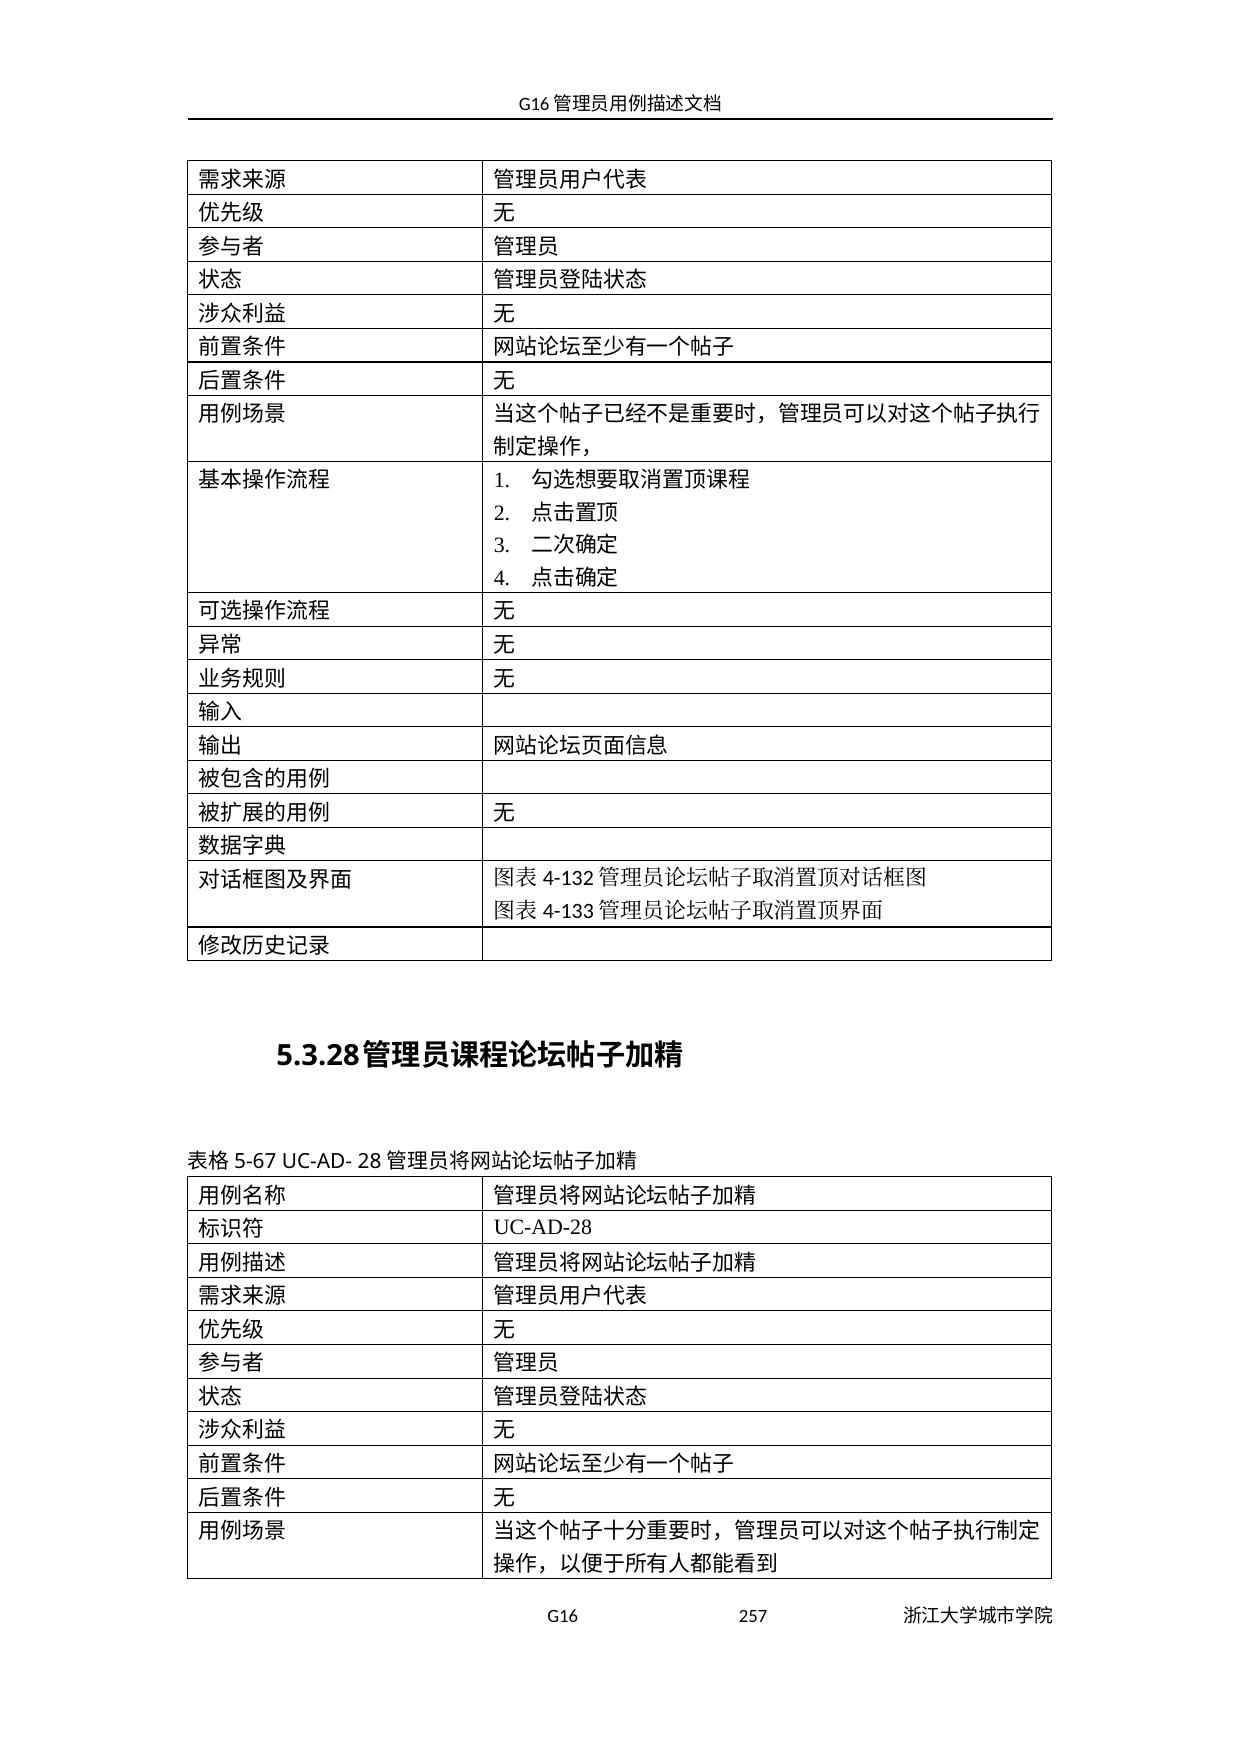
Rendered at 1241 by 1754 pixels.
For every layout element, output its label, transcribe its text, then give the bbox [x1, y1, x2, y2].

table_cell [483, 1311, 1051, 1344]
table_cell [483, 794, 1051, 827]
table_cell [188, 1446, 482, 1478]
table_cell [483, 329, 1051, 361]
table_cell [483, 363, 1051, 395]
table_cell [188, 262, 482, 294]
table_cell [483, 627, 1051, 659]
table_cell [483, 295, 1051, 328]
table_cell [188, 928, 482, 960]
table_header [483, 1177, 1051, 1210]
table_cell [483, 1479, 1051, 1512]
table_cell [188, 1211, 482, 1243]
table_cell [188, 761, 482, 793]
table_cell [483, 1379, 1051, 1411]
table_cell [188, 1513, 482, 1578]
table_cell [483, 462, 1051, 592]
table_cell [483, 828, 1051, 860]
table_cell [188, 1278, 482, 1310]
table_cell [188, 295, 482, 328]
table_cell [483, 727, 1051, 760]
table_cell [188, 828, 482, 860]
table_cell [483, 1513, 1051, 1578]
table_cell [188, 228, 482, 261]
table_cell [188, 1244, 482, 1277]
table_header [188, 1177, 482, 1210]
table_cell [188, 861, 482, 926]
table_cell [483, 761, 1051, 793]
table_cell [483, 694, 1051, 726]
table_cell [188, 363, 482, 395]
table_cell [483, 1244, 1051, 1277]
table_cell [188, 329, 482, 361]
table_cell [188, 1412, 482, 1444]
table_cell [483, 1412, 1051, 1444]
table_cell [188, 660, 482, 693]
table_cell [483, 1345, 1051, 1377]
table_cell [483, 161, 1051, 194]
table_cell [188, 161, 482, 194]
text 表格 5-67 UC-AD- 28 管理员将网站论坛帖子加精 [187, 1144, 1053, 1176]
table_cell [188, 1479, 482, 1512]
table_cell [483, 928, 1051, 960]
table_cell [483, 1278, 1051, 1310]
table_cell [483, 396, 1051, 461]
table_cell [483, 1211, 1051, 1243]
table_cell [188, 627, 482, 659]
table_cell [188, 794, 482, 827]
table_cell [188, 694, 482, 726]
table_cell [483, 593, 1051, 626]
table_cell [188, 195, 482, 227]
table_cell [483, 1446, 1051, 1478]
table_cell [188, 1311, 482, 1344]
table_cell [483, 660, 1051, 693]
subtitle 管理员课程论坛帖子加精 [276, 1021, 1053, 1086]
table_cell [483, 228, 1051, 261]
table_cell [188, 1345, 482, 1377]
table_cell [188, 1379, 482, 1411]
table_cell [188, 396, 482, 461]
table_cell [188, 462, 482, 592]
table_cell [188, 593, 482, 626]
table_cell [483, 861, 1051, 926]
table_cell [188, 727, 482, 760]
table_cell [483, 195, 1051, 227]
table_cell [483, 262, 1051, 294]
